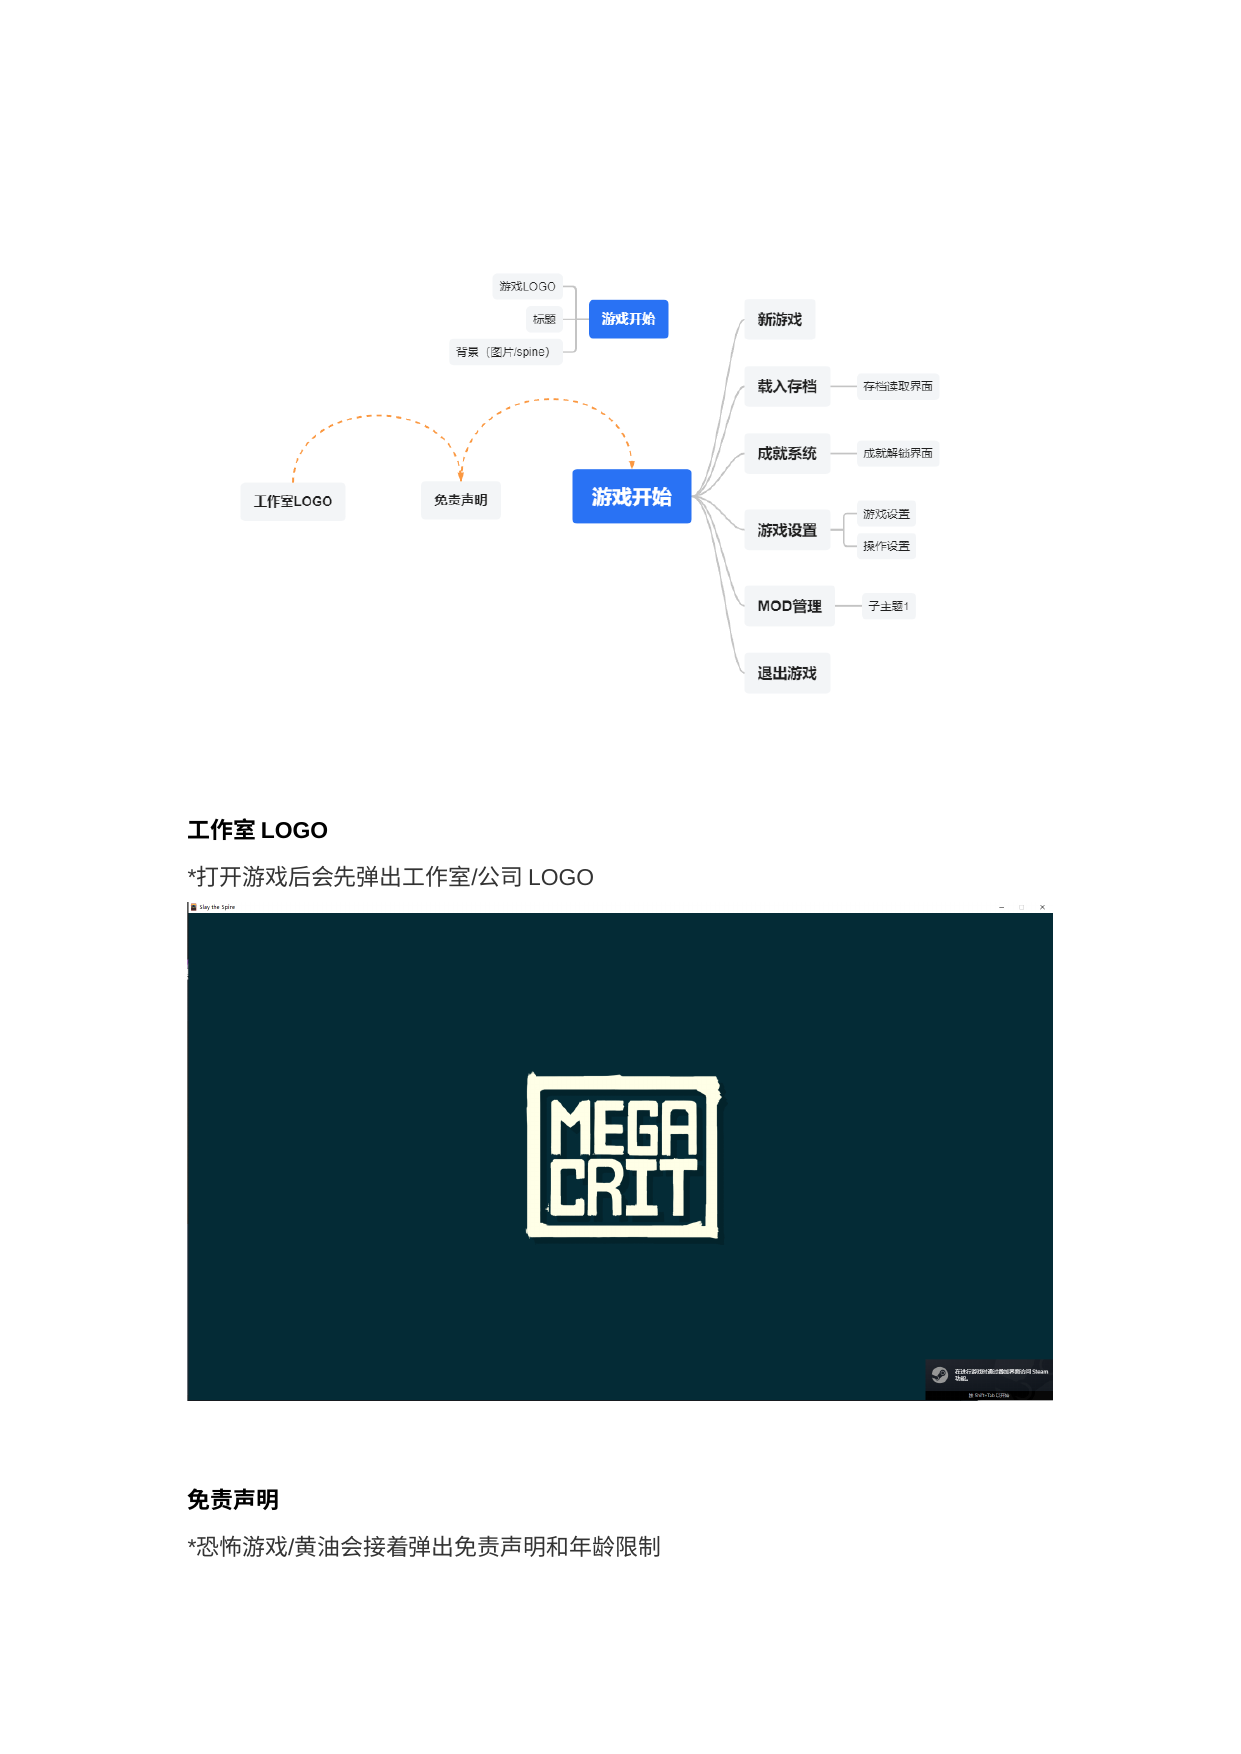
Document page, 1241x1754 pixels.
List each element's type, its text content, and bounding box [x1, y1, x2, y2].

picture [526, 1072, 727, 1244]
picture [926, 1360, 1053, 1401]
picture [187, 902, 1053, 1401]
text 免责声明 [187, 1479, 1053, 1519]
picture [187, 157, 1053, 786]
text 工作室LOGO [187, 809, 1053, 849]
text *打开游戏后会先弹出工作室/公司LOGO [187, 855, 1053, 896]
text *恐怖游戏/黄油会接着弹出免责声明和年龄限制 [187, 1525, 1053, 1566]
